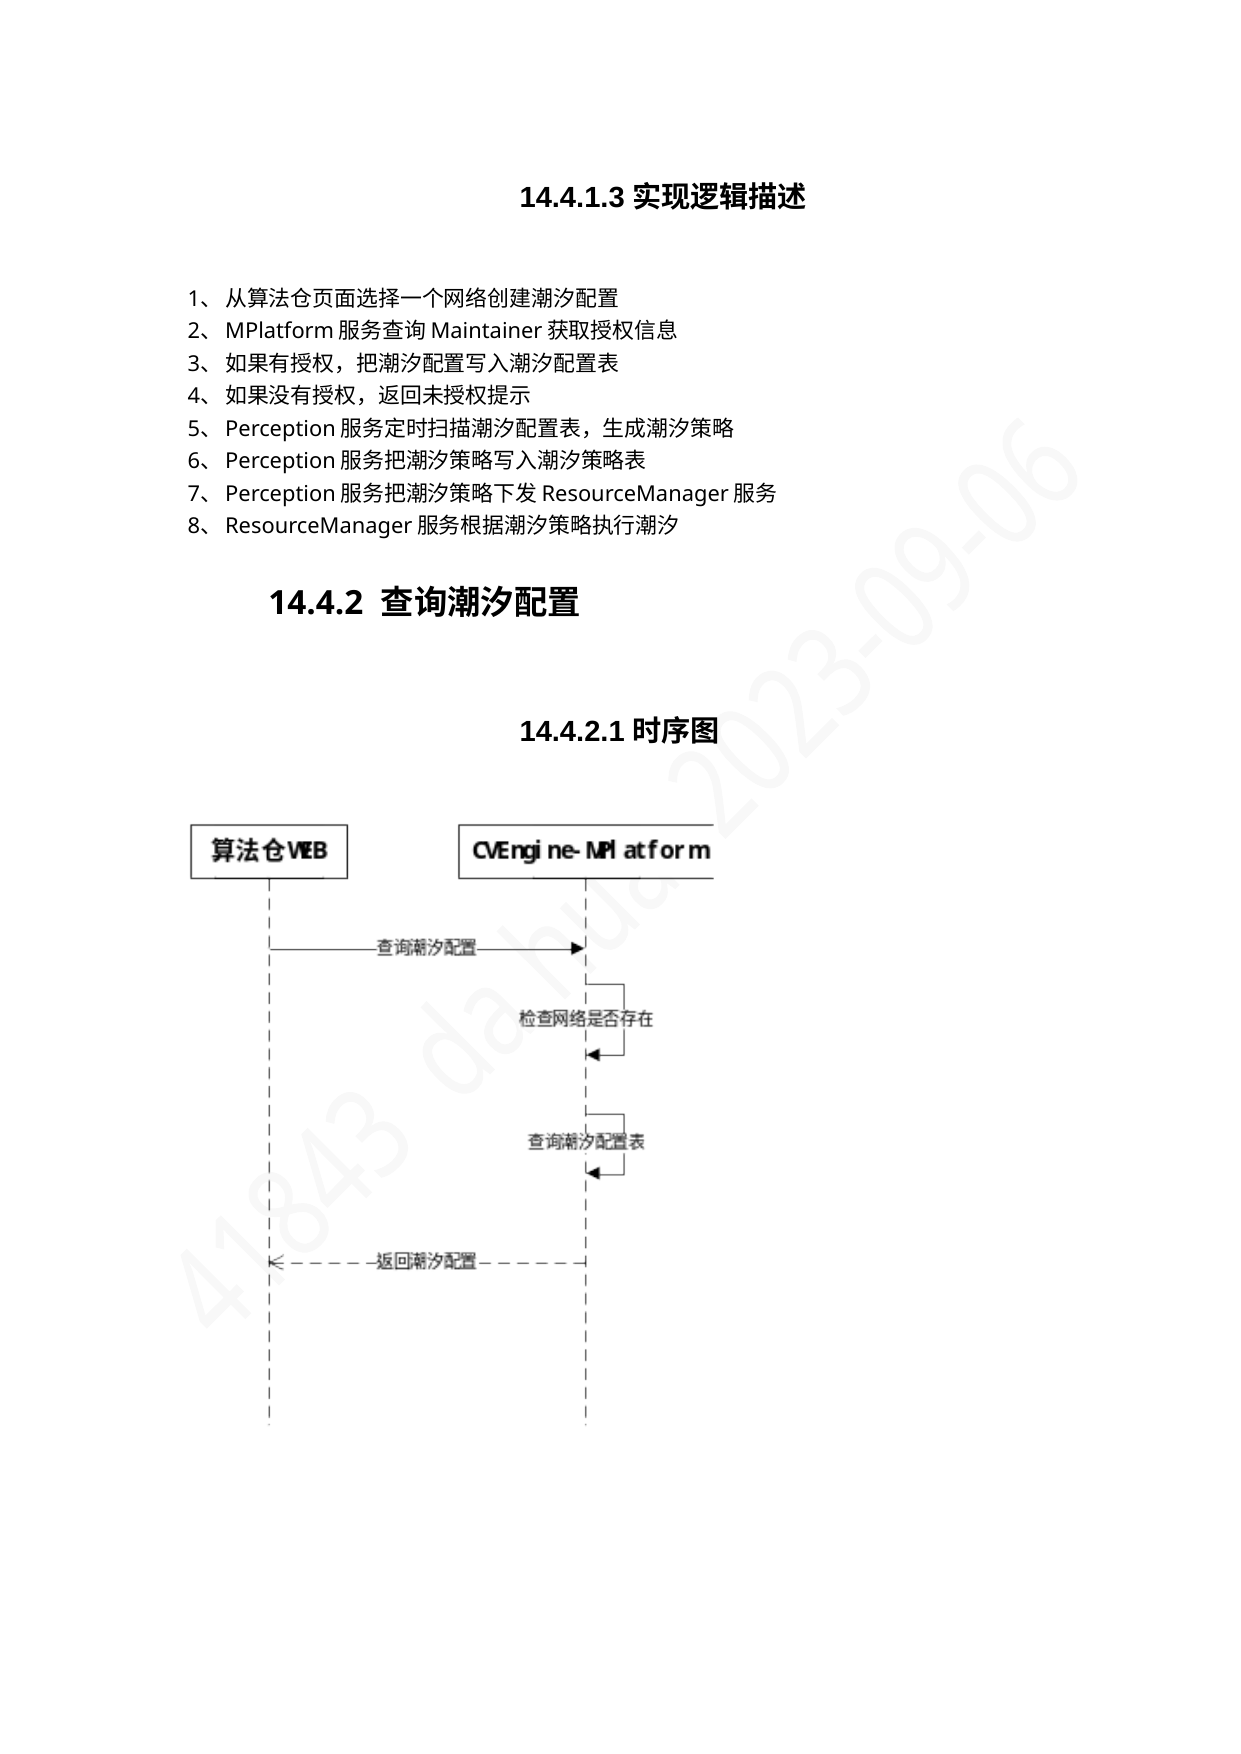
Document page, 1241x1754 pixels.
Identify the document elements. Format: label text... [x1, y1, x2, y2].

subtitle 查询潮汐配置 [268, 567, 1053, 632]
list ResourceManager服务根据潮汐策略执行潮汐 [187, 508, 1053, 540]
list Perception服务把潮汐策略下发ResourceManager服务 [187, 475, 1053, 508]
list Perception服务定时扫描潮汐配置表，生成潮汐策略 [187, 410, 1053, 443]
list MPlatform服务查询Maintainer获取授权信息 [187, 313, 1053, 345]
list Perception服务把潮汐策略写入潮汐策略表 [187, 443, 1053, 475]
subtitle 实现逻辑描述 [519, 162, 1053, 227]
subtitle 时序图 [519, 696, 1053, 761]
list 如果没有授权，返回未授权提示 [187, 378, 1053, 410]
list 如果有授权，把潮汐配置写入潮汐配置表 [187, 345, 1053, 378]
list 从算法仓页面选择一个网络创建潮汐配置 [187, 280, 1053, 313]
